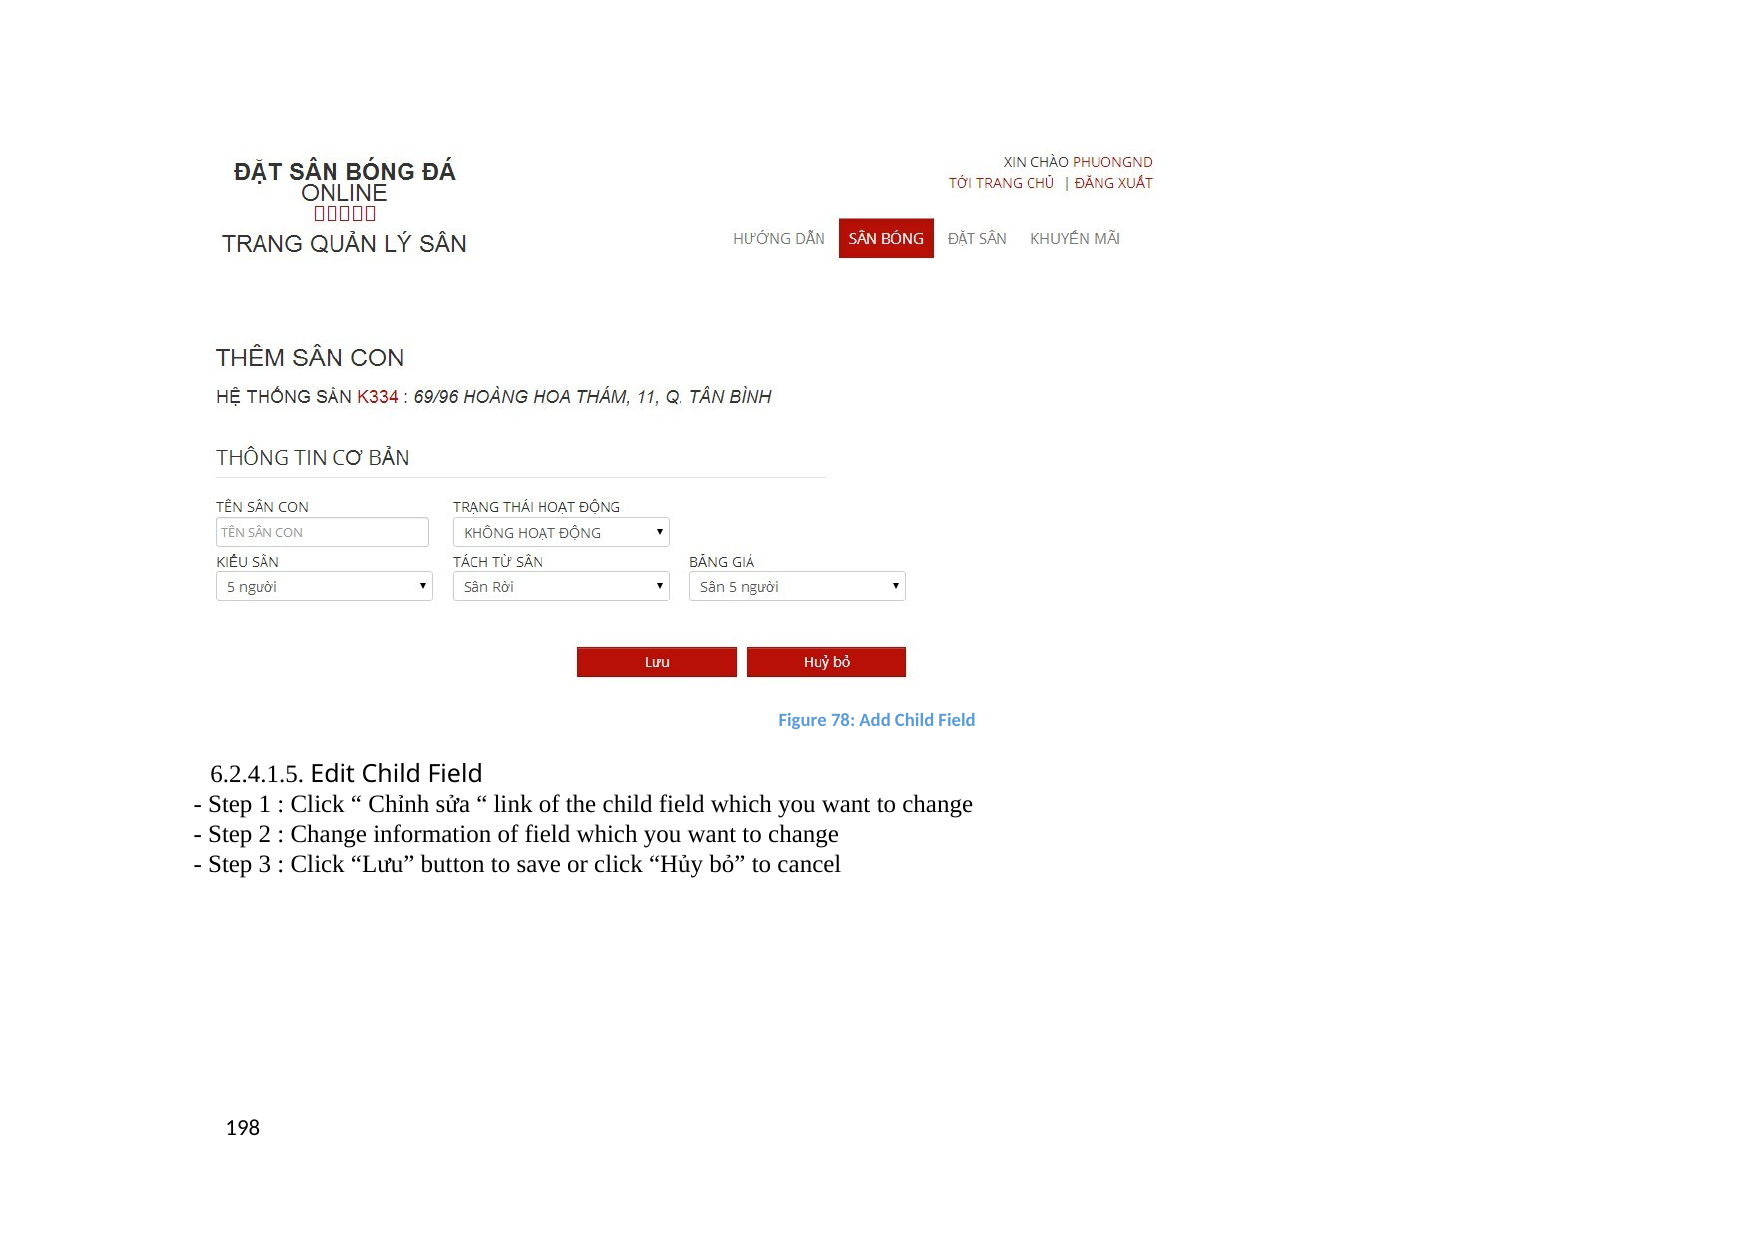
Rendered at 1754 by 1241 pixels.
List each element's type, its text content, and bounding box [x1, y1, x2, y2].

text - Step 1 : Click “ Chỉnh sửa “ link of the child field which you want to change [193, 789, 1604, 818]
text Figure 78: Add Child Field [150, 708, 1604, 731]
text - Step 2 : Change information of field which you want to change [193, 819, 1604, 848]
picture [193, 149, 1169, 707]
text - Step 3 : Click “Lưu” button to save or click “Hủy bỏ” to cancel [193, 849, 1604, 878]
subtitle Edit Child Field [210, 756, 1604, 789]
